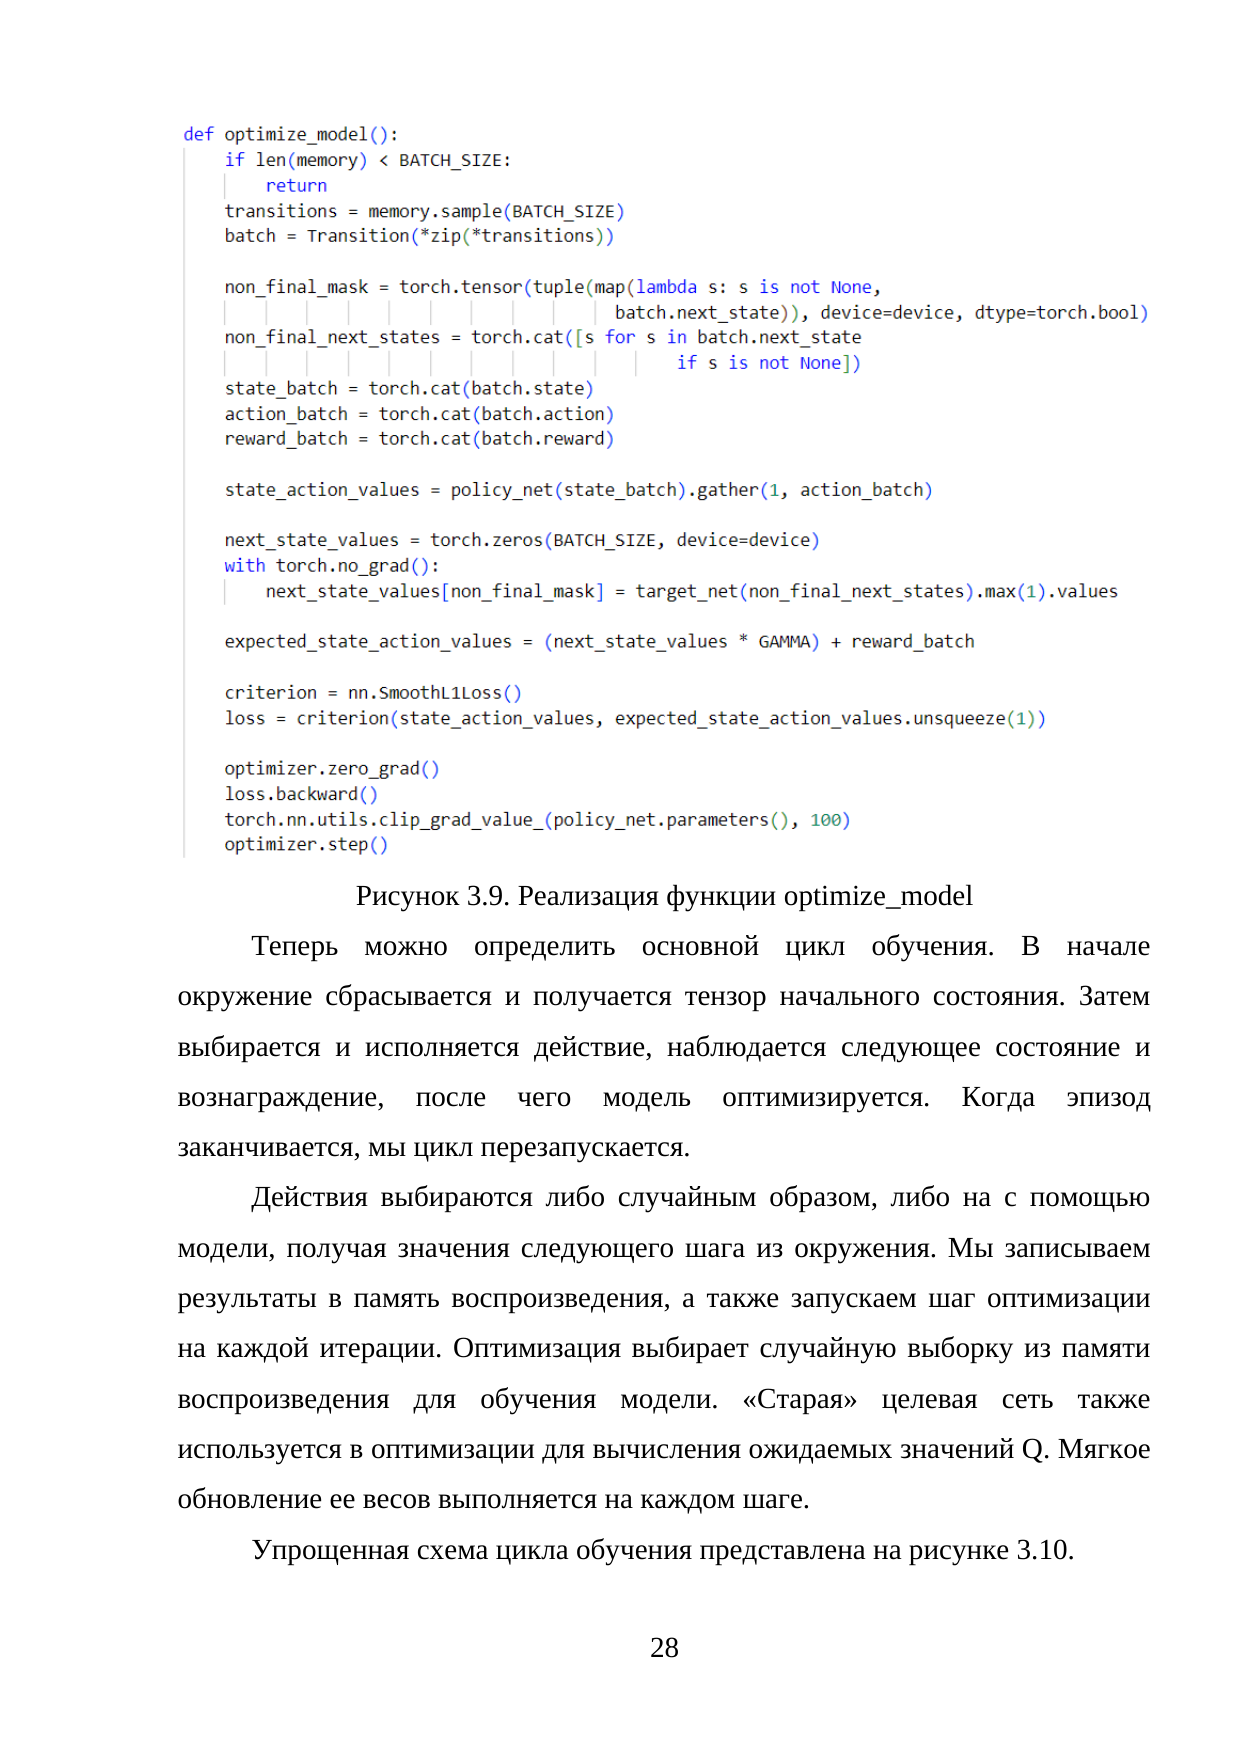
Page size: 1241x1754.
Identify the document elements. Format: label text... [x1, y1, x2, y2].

picture [177, 118, 1152, 861]
list Теперь можно определить основной цикл обучения. В начале окружение сбрасывается и получается тензор начального состояния. Затем выбирается и исполняется действие, наблюдается следующее состояние и вознаграждение, после чего модель оптимизируется. Когда эпизод заканчивается, мы цикл перезапускается. [177, 928, 1152, 1163]
list Рисунок 3.9. Реализация функции optimize_model [177, 878, 1152, 911]
list Действия выбираются либо случайным образом, либо на с помощью модели, получая значения следующего шага из окружения. Мы записываем результаты в память воспроизведения, а также запускаем шаг оптимизации на каждой итерации. Оптимизация выбирает случайную выборку из памяти воспроизведения для обучения модели. «Старая» целевая сеть также используется в оптимизации для вычисления ожидаемых значений Q. Мягкое обновление ее весов выполняется на каждом шаге. [177, 1179, 1152, 1515]
list Упрощенная схема цикла обучения представлена на рисунке 3.10. [177, 1532, 1152, 1565]
